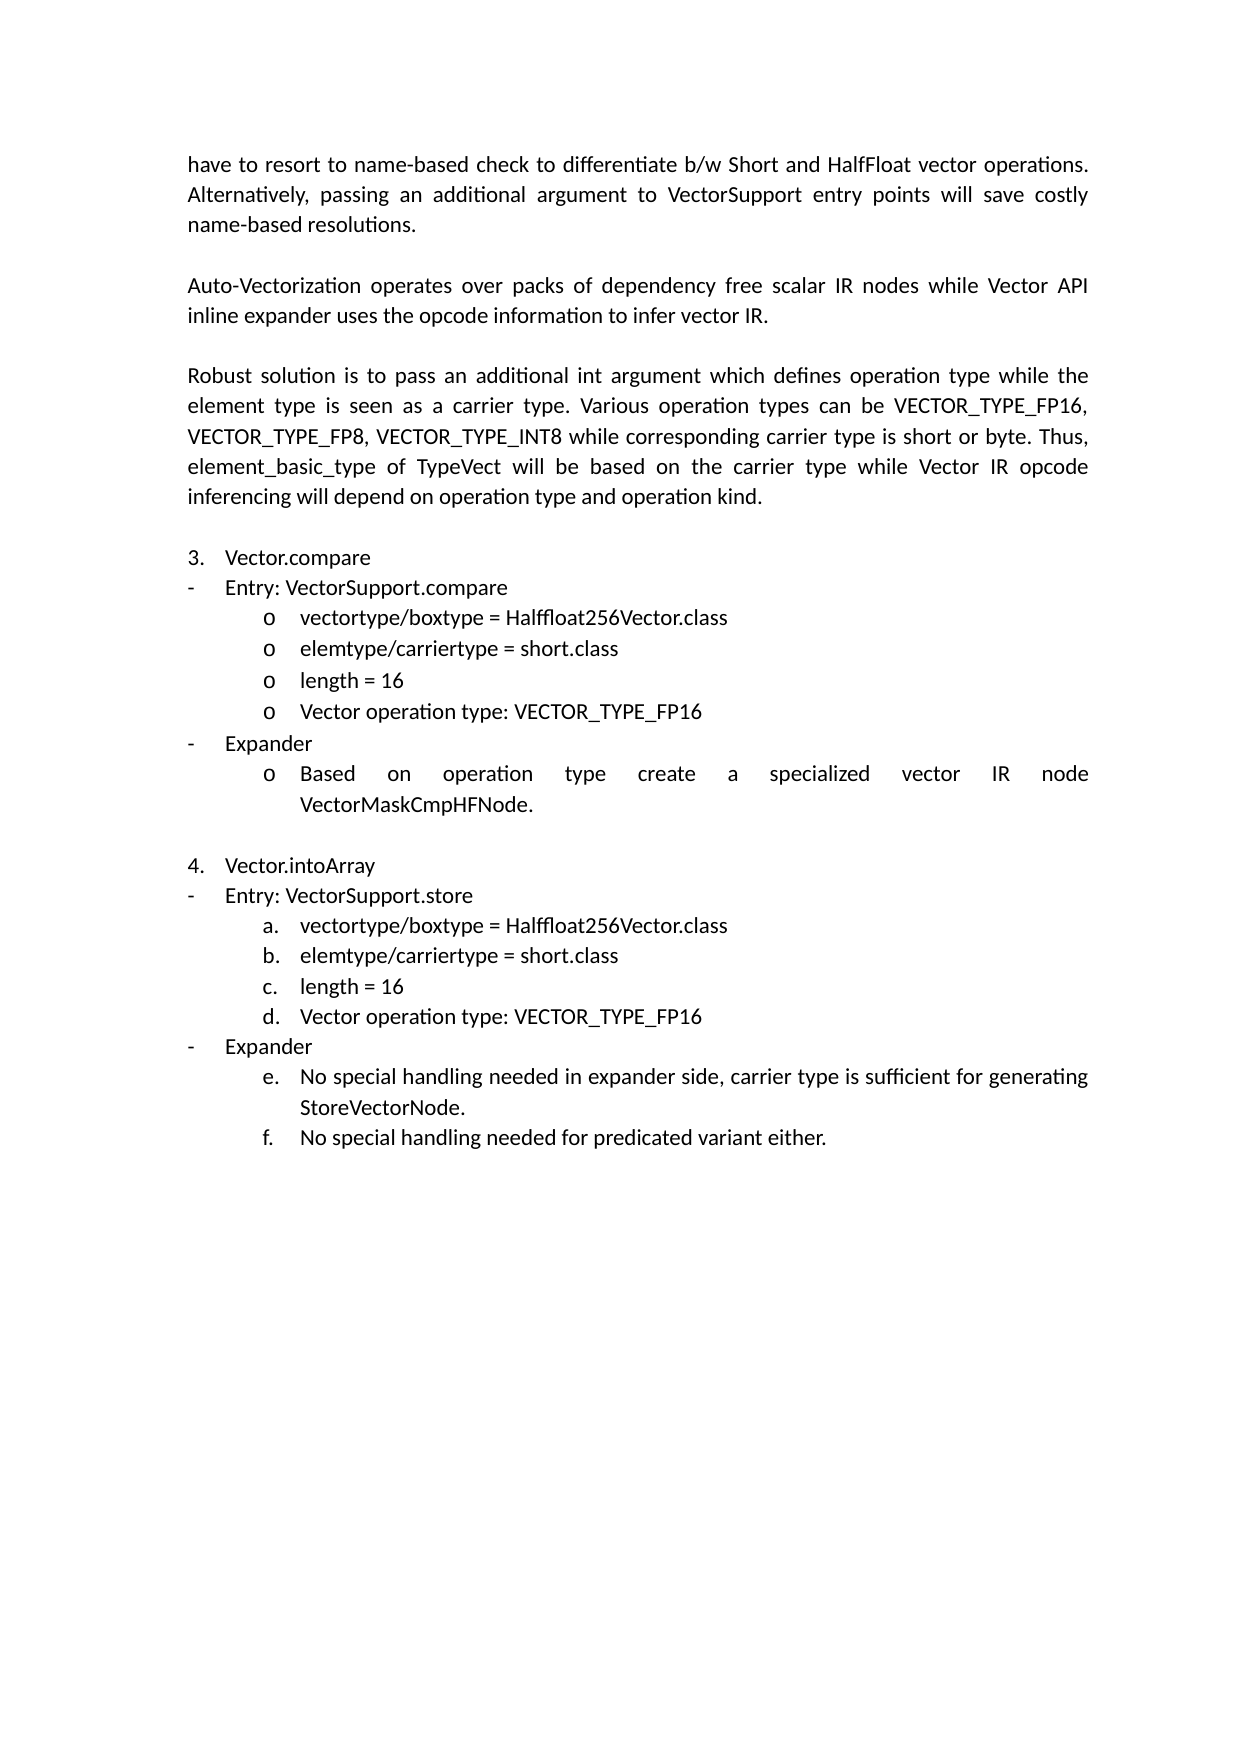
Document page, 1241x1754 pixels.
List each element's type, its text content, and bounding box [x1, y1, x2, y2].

list Vector.intoArray [187, 851, 1090, 879]
list Vector.compare [187, 543, 1090, 571]
text Auto-Vectorization operates over packs of dependency free scalar IR nodes while Vector API inline expander uses the opcode information to infer vector IR. [187, 271, 1090, 329]
list No special handling needed for predicated variant either. [262, 1123, 1090, 1151]
list Vector operation type: VECTOR_TYPE_FP16 [262, 697, 1090, 727]
list Entry: VectorSupport.compare [187, 573, 1090, 601]
list Expander [187, 729, 1090, 757]
text Robust solution is to pass an additional int argument which defines operation type while the element type is seen as a carrier type. Various operation types can be VECTOR_TYPE_FP16, VECTOR_TYPE_FP8, VECTOR_TYPE_INT8 while corresponding carrier type is short or byte. Thus, element_basic_type of TypeVect will be based on the carrier type while Vector IR opcode inferencing will depend on operation type and operation kind. [187, 361, 1090, 510]
list length = 16 [262, 666, 1090, 695]
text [187, 150, 1090, 238]
list Vector operation type: VECTOR_TYPE_FP16 [262, 1002, 1090, 1030]
list vectortype/boxtype = Halffloat256Vector.class [262, 911, 1090, 939]
list Expander [187, 1032, 1090, 1060]
list vectortype/boxtype = Halffloat256Vector.class [262, 603, 1090, 632]
list No special handling needed in expander side, carrier type is sufficient for generating StoreVectorNode. [262, 1062, 1090, 1121]
list elemtype/carriertype = short.class [262, 942, 1090, 969]
list Based on operation type create a specialized vector IR node VectorMaskCmpHFNode. [262, 759, 1090, 818]
list Entry: VectorSupport.store [187, 881, 1090, 909]
list length = 16 [262, 972, 1090, 1000]
list elemtype/carriertype = short.class [262, 634, 1090, 664]
